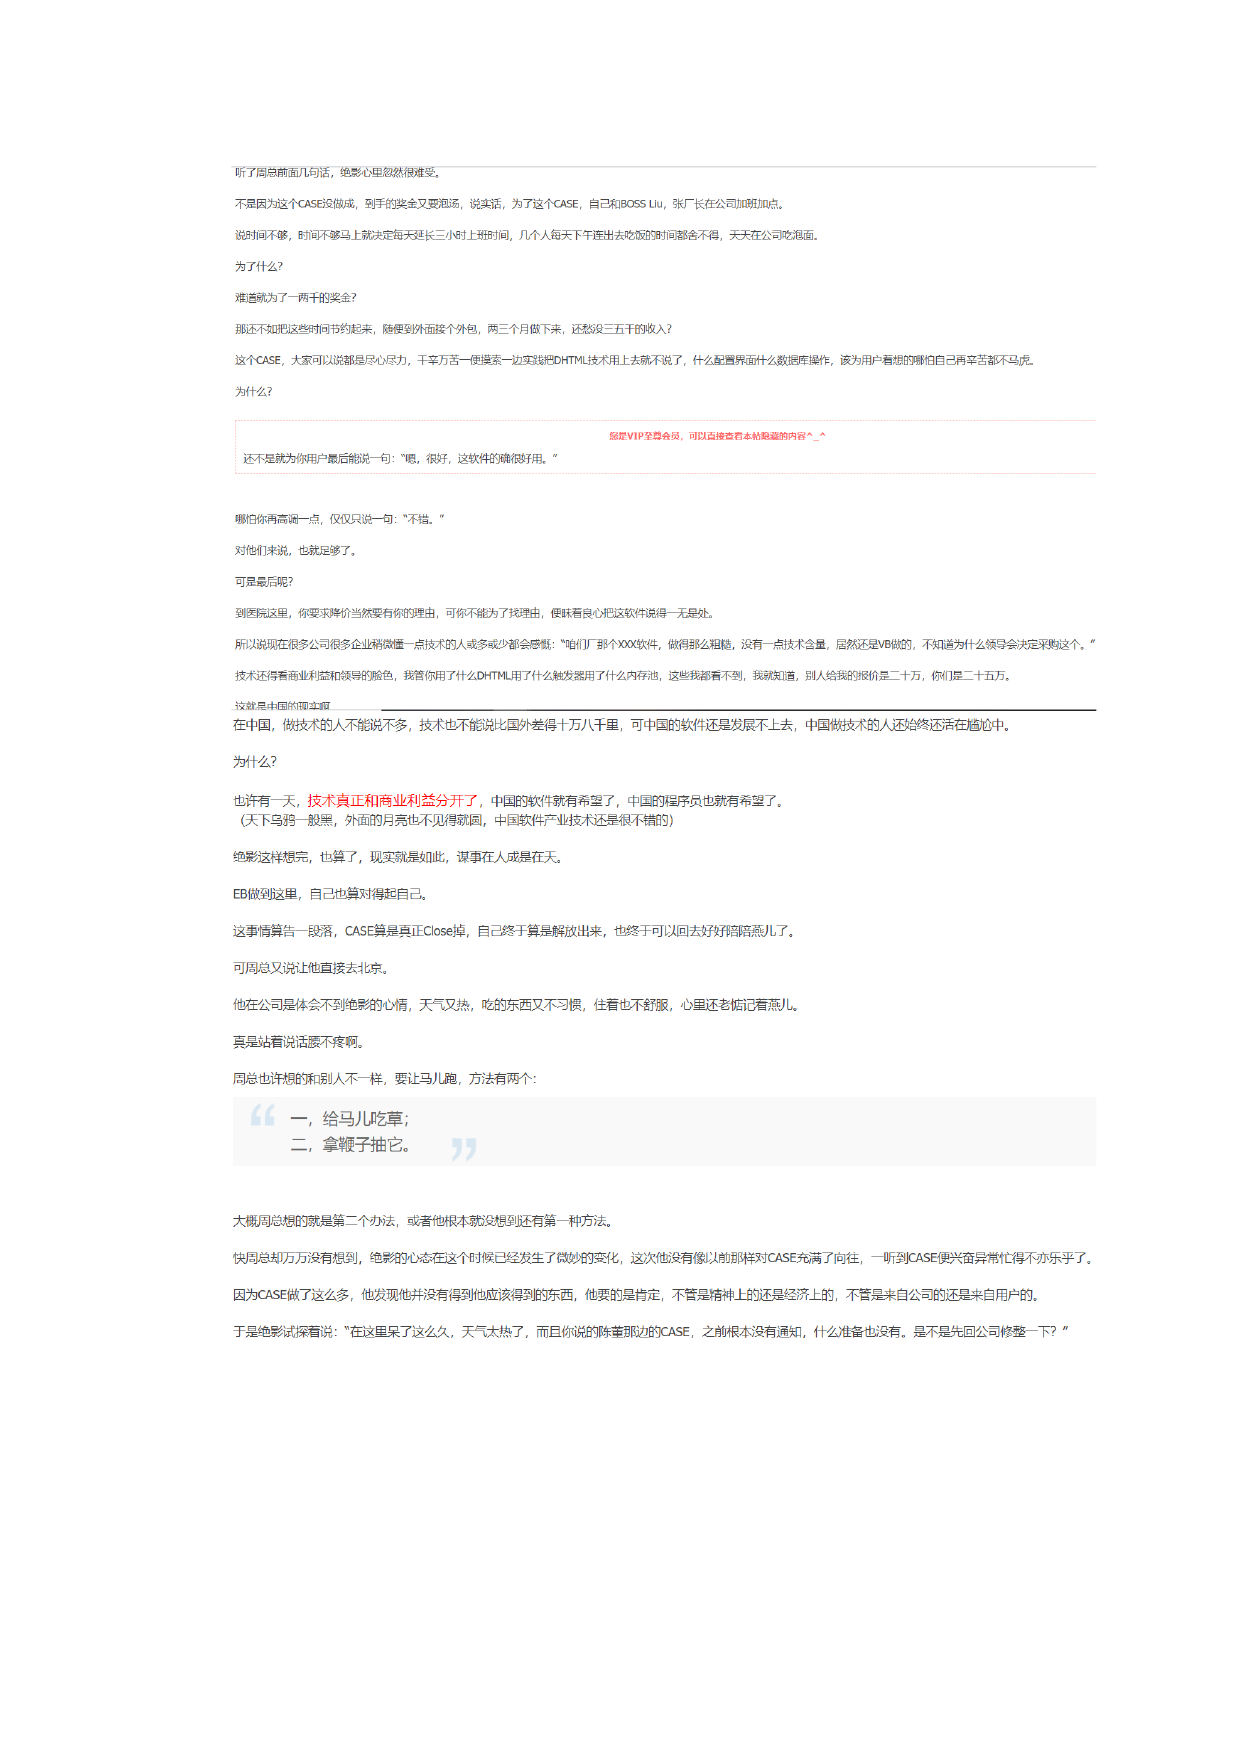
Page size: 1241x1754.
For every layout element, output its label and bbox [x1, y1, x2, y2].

picture [231, 714, 1097, 1338]
picture [231, 162, 1097, 711]
